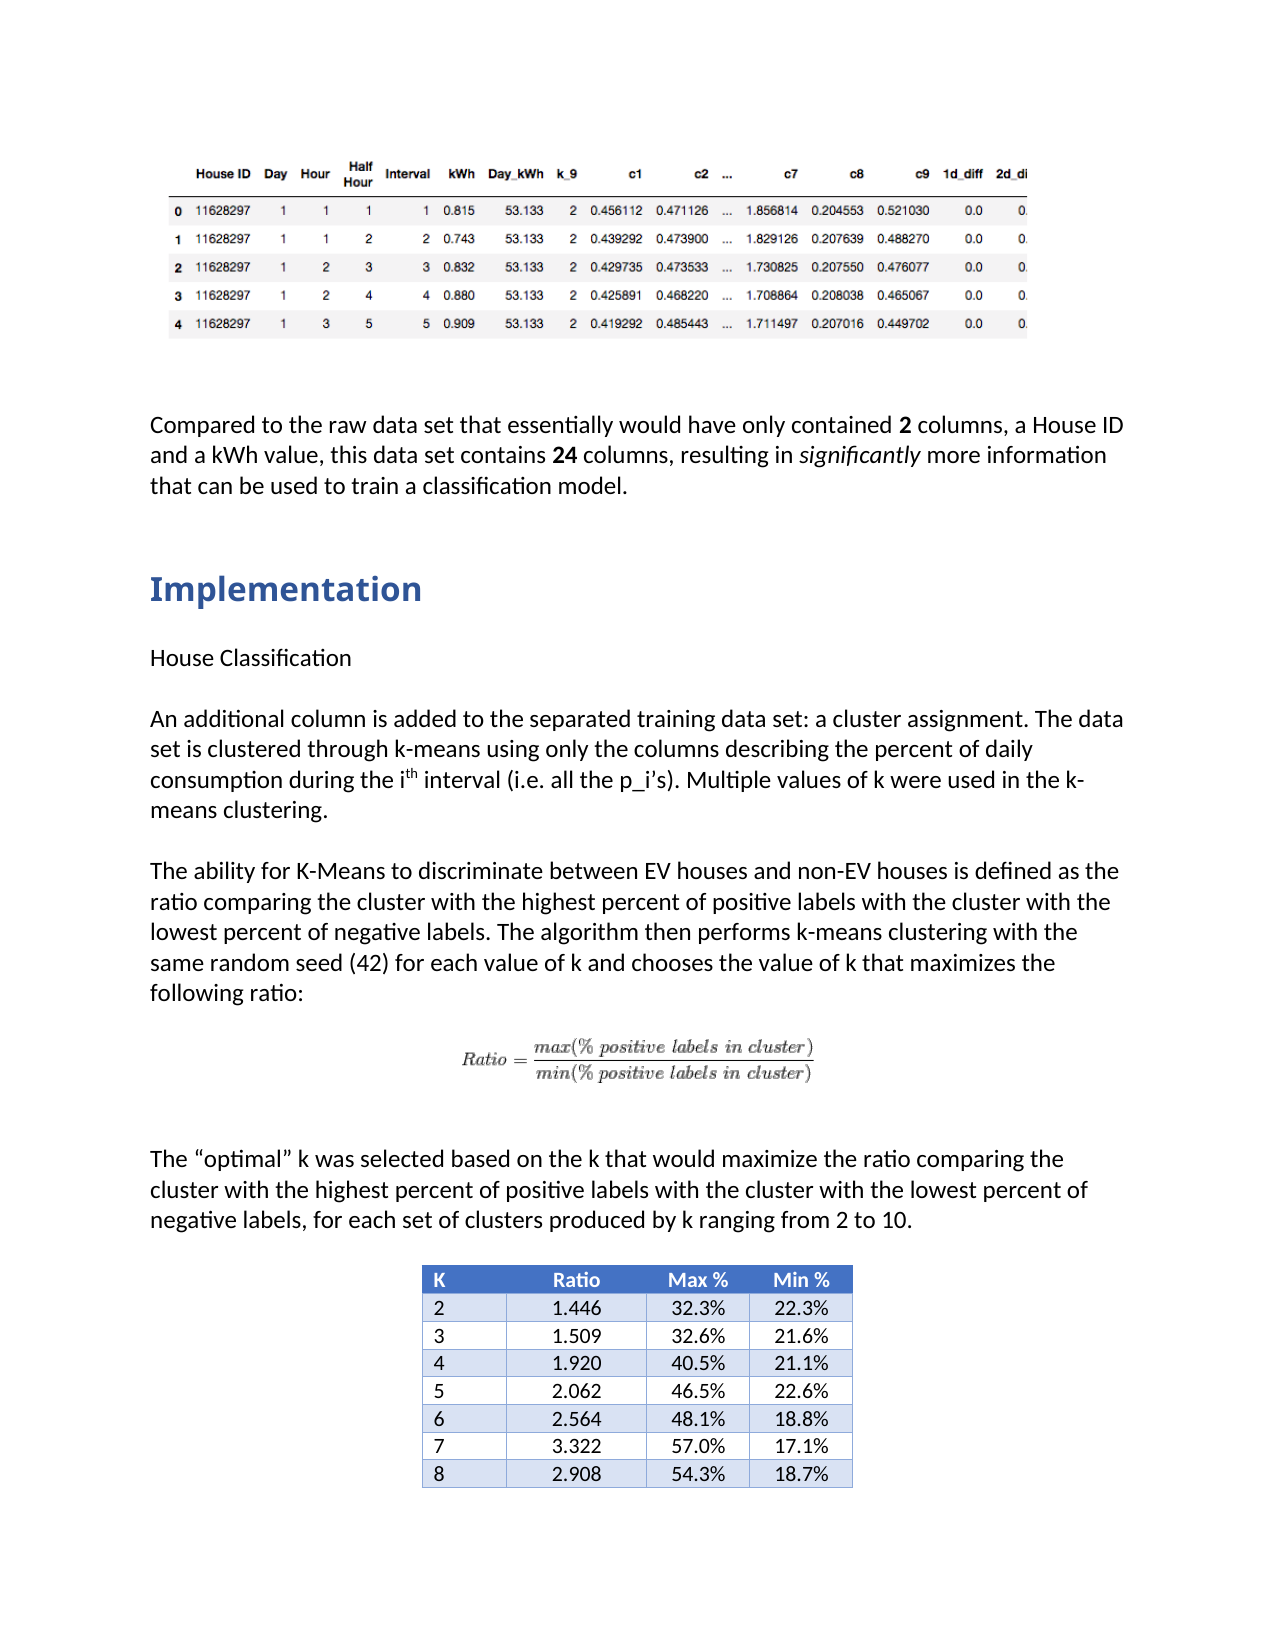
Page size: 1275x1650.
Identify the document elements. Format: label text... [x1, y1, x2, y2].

table_cell 18.8% [750, 1405, 852, 1432]
text The “optimal” k was selected based on the k that would maximize the ratio comparing the cluster with the highest percent of positive labels with the cluster with the lowest percent of negative labels, for each set of clusters produced by k ranging from 2 to 10. [150, 1143, 1125, 1235]
table_header Ratio [507, 1266, 646, 1293]
picture [461, 1038, 814, 1083]
table_cell 22.6% [750, 1377, 852, 1404]
table_cell 22.3% [750, 1294, 852, 1321]
table_cell 2.908 [507, 1460, 646, 1487]
table_cell 32.6% [647, 1322, 749, 1348]
table_cell 8 [423, 1460, 506, 1487]
table_cell 17.1% [750, 1433, 852, 1459]
picture [150, 150, 1028, 348]
table_cell 32.3% [647, 1294, 749, 1321]
text House Classification [150, 642, 1125, 672]
table_cell 46.5% [647, 1377, 749, 1404]
table_header K [423, 1266, 506, 1293]
table_cell 1.920 [507, 1350, 646, 1376]
table_header Max % [647, 1266, 749, 1293]
table_cell 40.5% [647, 1350, 749, 1376]
table_header Min % [750, 1266, 852, 1293]
table_cell 57.0% [647, 1433, 749, 1459]
table_cell 1.509 [507, 1322, 646, 1348]
table_cell 3.322 [507, 1433, 646, 1459]
table_cell 54.3% [647, 1460, 749, 1487]
table_cell 1.446 [507, 1294, 646, 1321]
table_cell 21.6% [750, 1322, 852, 1348]
text The ability for K-Means to discriminate between EV houses and non-EV houses is defined as the ratio comparing the cluster with the highest percent of positive labels with the cluster with the lowest percent of negative labels. The algorithm then performs k-means clustering with the same random seed (42) for each value of k and chooses the value of k that maximizes the following ratio: [150, 855, 1125, 1008]
table_cell 2 [423, 1294, 506, 1321]
table_cell 21.1% [750, 1350, 852, 1376]
table_cell 2.564 [507, 1405, 646, 1432]
text Compared to the raw data set that essentially would have only contained 2 columns, a House ID and a kWh value, this data set contains 24 columns, resulting in significantly more information that can be used to train a classification model. [150, 409, 1125, 501]
subtitle Implementation [150, 566, 1125, 611]
table_cell 4 [423, 1350, 506, 1376]
table_cell 5 [423, 1377, 506, 1404]
table_cell 48.1% [647, 1405, 749, 1432]
table_cell 6 [423, 1405, 506, 1432]
text An additional column is added to the separated training data set: a cluster assignment. The data set is clustered through k-means using only the columns describing the percent of daily consumption during the ith interval (i.e. all the p_i’s). Multiple values of k were used in the k-means clustering. [150, 703, 1125, 825]
table_cell 7 [423, 1433, 506, 1459]
table_cell 2.062 [507, 1377, 646, 1404]
table_cell 3 [423, 1322, 506, 1348]
table_cell 18.7% [750, 1460, 852, 1487]
